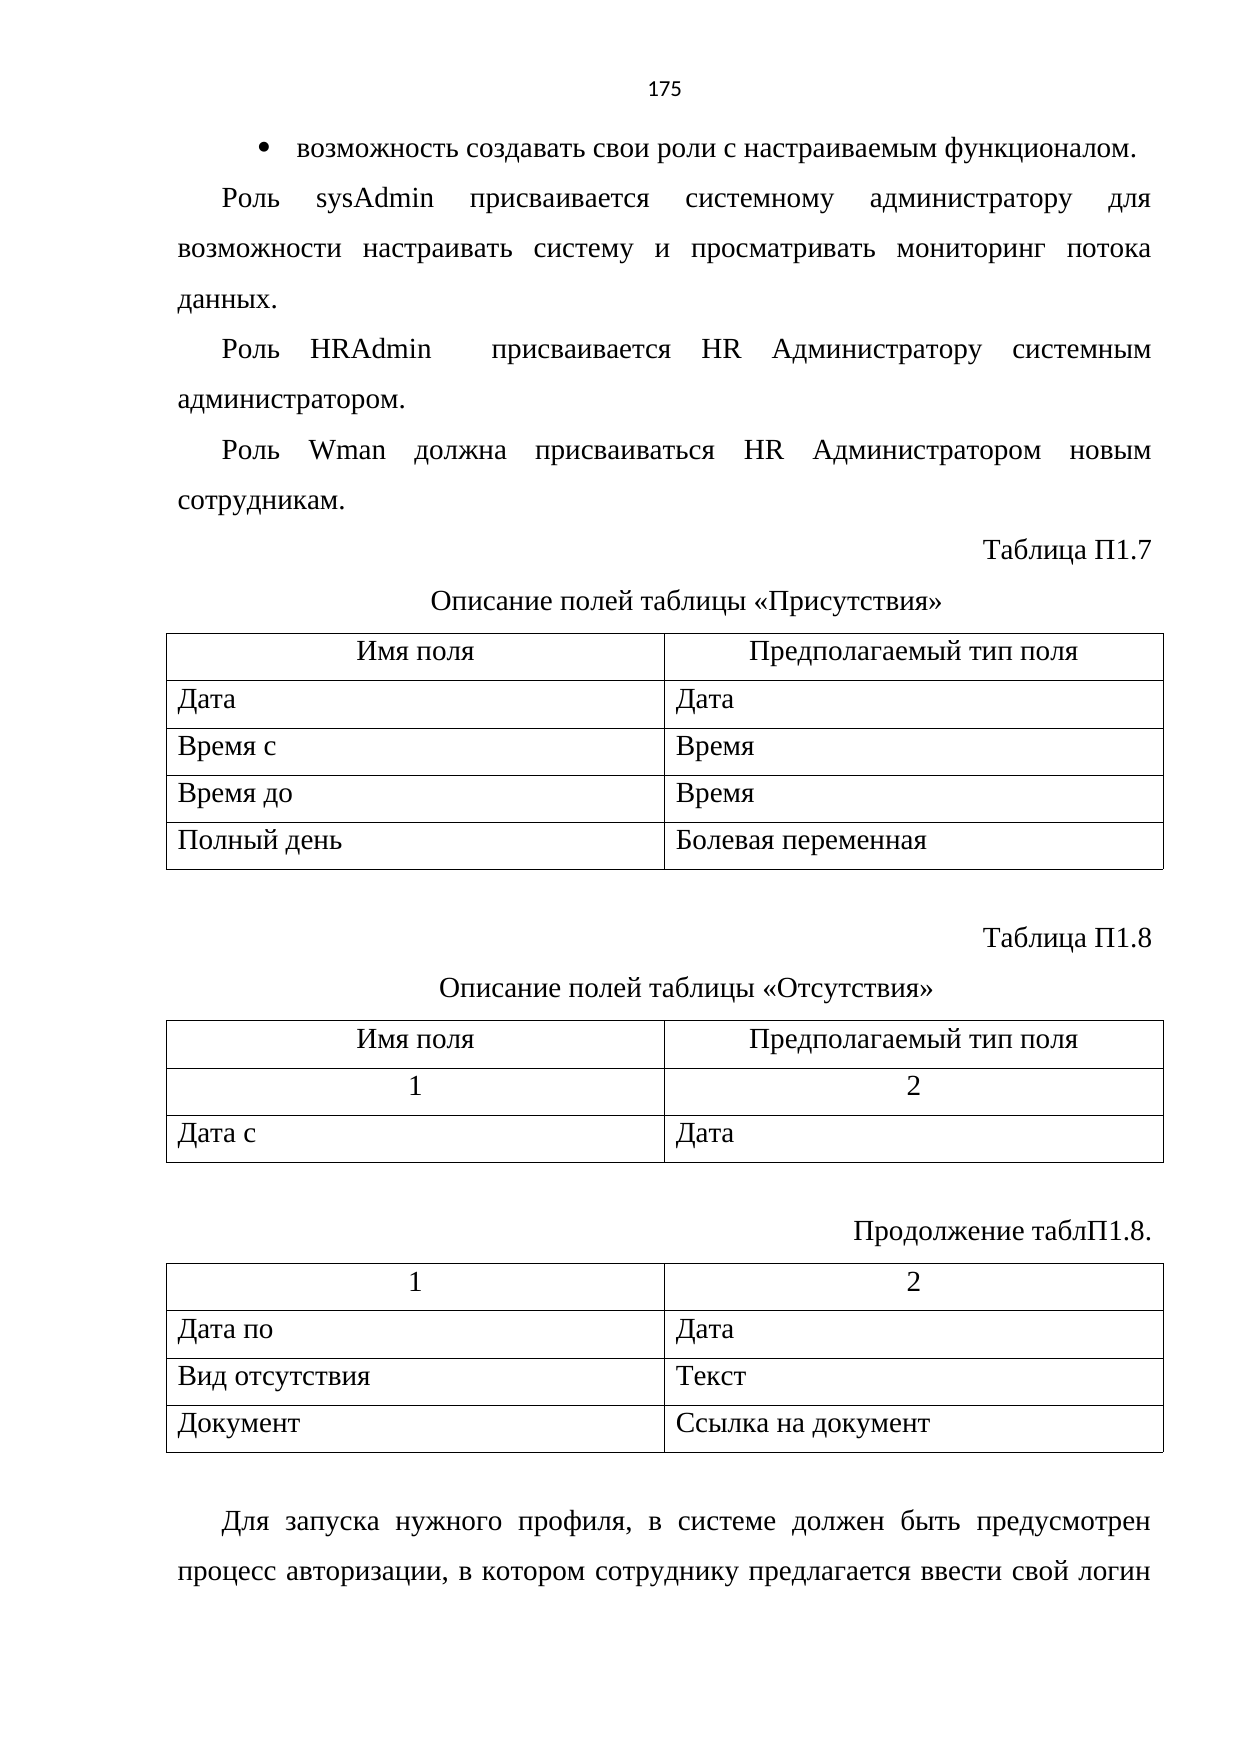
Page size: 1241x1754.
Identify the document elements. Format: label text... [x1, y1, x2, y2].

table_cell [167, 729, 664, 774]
text Описание полей таблицы «Отсутствия» [177, 970, 1152, 1004]
text Продолжение таблП1.8. [177, 1213, 1152, 1246]
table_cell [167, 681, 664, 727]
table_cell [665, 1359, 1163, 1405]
text Таблица П1.7 [177, 532, 1152, 566]
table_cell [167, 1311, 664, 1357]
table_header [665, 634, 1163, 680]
text Роль Wman должна присваиваться HR Администратором новым сотрудникам. [177, 432, 1152, 516]
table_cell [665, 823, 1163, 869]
text Таблица П1.8 [177, 920, 1152, 953]
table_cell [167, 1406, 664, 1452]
text Описание полей таблицы «Присутствия» [177, 583, 1152, 616]
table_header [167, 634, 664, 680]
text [177, 1503, 1152, 1587]
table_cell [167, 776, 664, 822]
text Роль HRAdmin присваивается HR Администратору системным администратором. [177, 331, 1152, 415]
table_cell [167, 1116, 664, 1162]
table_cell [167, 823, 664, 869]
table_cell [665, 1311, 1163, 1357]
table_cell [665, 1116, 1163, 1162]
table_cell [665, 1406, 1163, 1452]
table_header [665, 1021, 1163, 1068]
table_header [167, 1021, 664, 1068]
text Роль sysAdmin присваивается системному администратору для возможности настраивать систему и просматривать мониторинг потока данных. [177, 180, 1152, 314]
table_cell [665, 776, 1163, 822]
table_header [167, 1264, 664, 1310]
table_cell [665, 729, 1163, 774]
list возможность создавать свои роли с настраиваемым функционалом. [259, 130, 1152, 163]
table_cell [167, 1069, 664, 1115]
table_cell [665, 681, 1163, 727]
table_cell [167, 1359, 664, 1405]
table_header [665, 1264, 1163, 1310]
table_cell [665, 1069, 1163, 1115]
